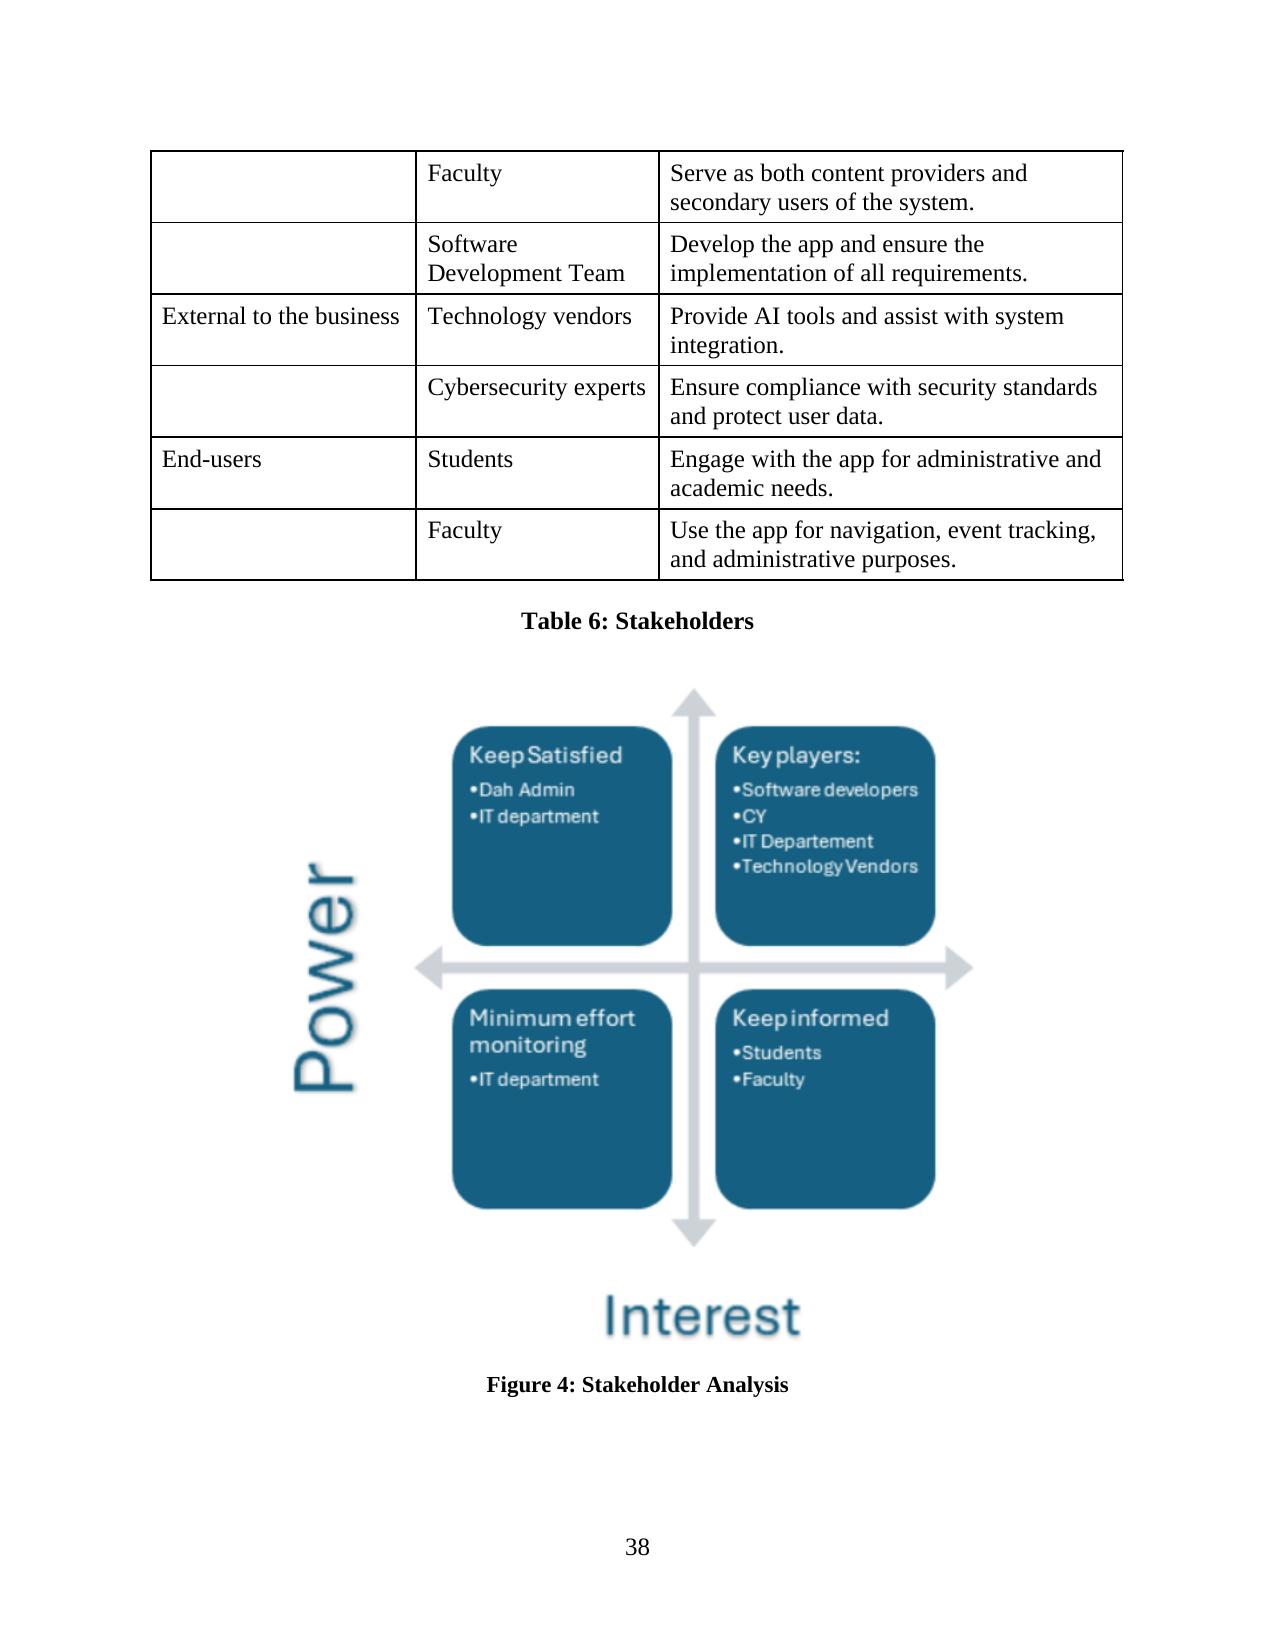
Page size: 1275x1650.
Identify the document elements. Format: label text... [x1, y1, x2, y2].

picture [273, 677, 1002, 1357]
table_cell [152, 510, 415, 579]
table_cell Develop the app and ensure the implementation of all requirements. [660, 223, 1122, 293]
table_cell Students [417, 438, 658, 508]
text Figure 4: Stakeholder Analysis [150, 1371, 1125, 1398]
table_cell [152, 152, 415, 222]
table_cell Faculty [417, 510, 658, 579]
table_cell [152, 223, 415, 293]
table_cell Serve as both content providers and secondary users of the system. [660, 152, 1122, 222]
table_cell Ensure compliance with security standards and protect user data. [660, 366, 1122, 436]
text Table 6: Stakeholders [150, 606, 1125, 635]
table_cell Cybersecurity experts [417, 366, 658, 436]
table_cell Technology vendors [417, 295, 658, 365]
table_cell [152, 366, 415, 436]
table_cell Software Development Team [417, 223, 658, 293]
table_cell Use the app for navigation, event tracking, and administrative purposes. [660, 510, 1122, 579]
table_cell End-users [152, 438, 415, 508]
table_cell Faculty [417, 152, 658, 222]
table_cell Engage with the app for administrative and academic needs. [660, 438, 1122, 508]
table_cell Provide AI tools and assist with system integration. [660, 295, 1122, 365]
table_cell External to the business [152, 295, 415, 365]
